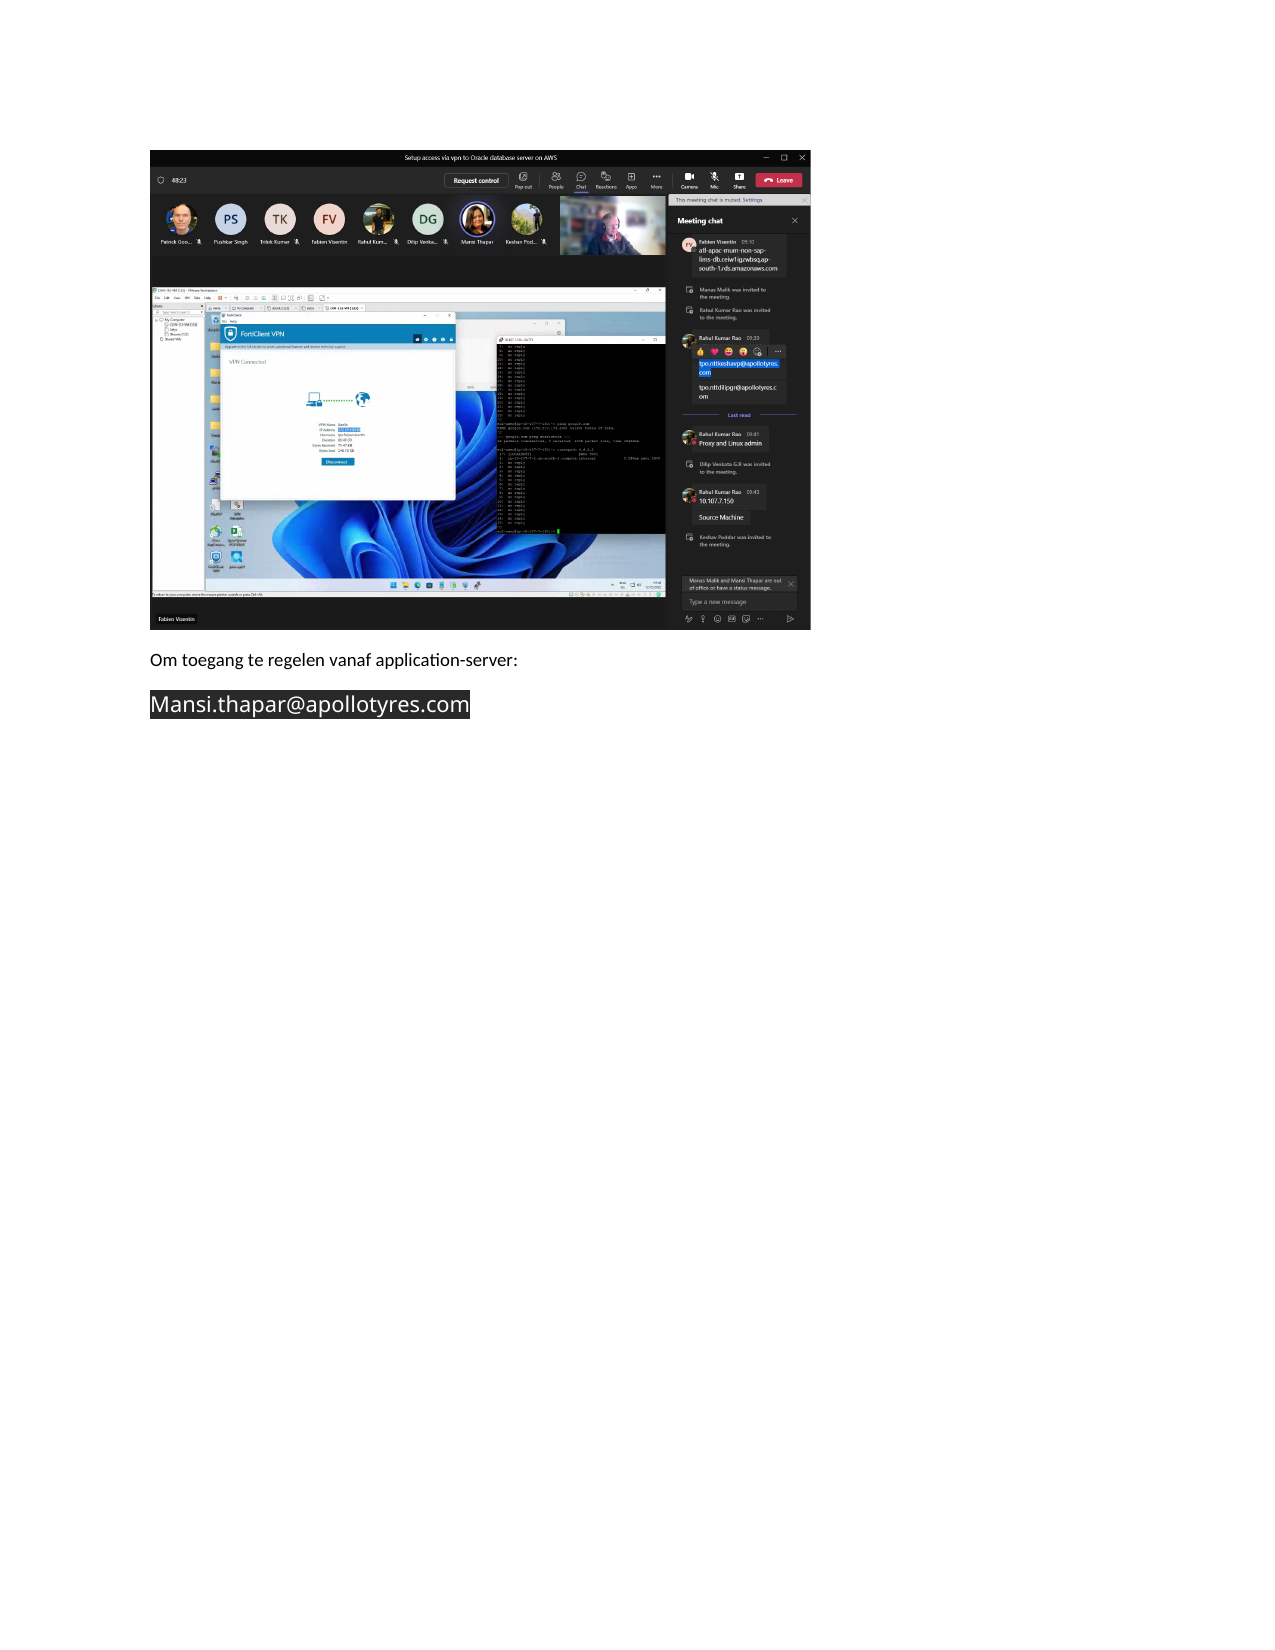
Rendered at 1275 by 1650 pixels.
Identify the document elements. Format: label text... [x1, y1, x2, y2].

text Mansi.thapar@apollotyres.com [150, 689, 1125, 719]
picture [150, 150, 811, 630]
text Om toegang te regelen vanaf application-server: [150, 648, 1125, 671]
